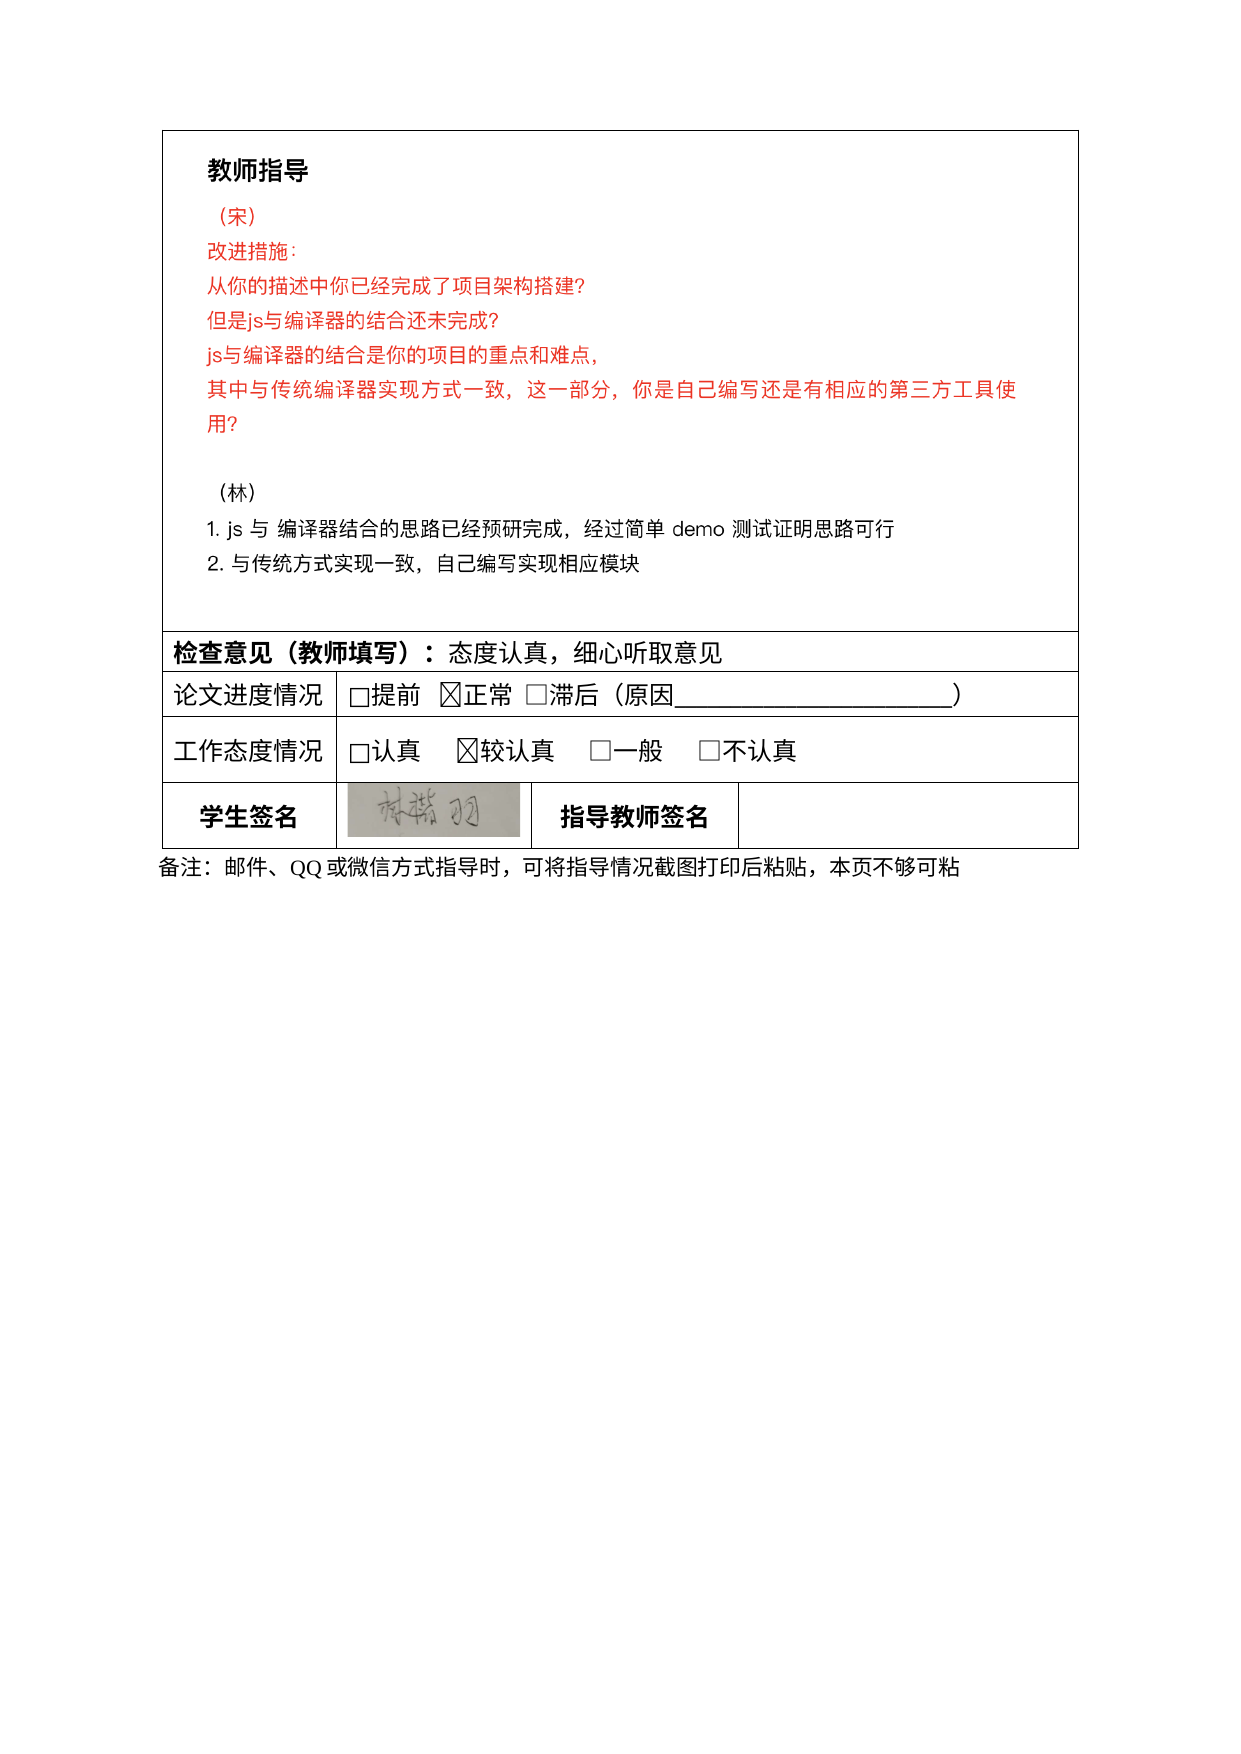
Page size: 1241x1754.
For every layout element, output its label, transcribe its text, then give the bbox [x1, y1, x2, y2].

picture [347, 783, 521, 837]
text 备注：邮件、QQ或微信方式指导时，可将指导情况截图打印后粘贴，本页不够可粘 [148, 849, 1092, 882]
table_cell □提前 正常 □滞后（原因_________________________） [337, 672, 1078, 716]
table_cell 检查意见（教师填写）：态度认真，细心听取意见 [163, 632, 1078, 671]
table_cell 学生签名 [163, 783, 336, 848]
table_cell 工作态度情况 [163, 717, 336, 782]
picture [173, 147, 1067, 588]
table_cell [739, 783, 1078, 848]
table_cell 指导教师签名 [532, 783, 738, 848]
table_cell [337, 783, 531, 848]
table_cell 论文进度情况 [163, 672, 336, 716]
table_cell □认真 较认真 □一般 □不认真 [337, 717, 1078, 782]
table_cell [163, 131, 1078, 631]
